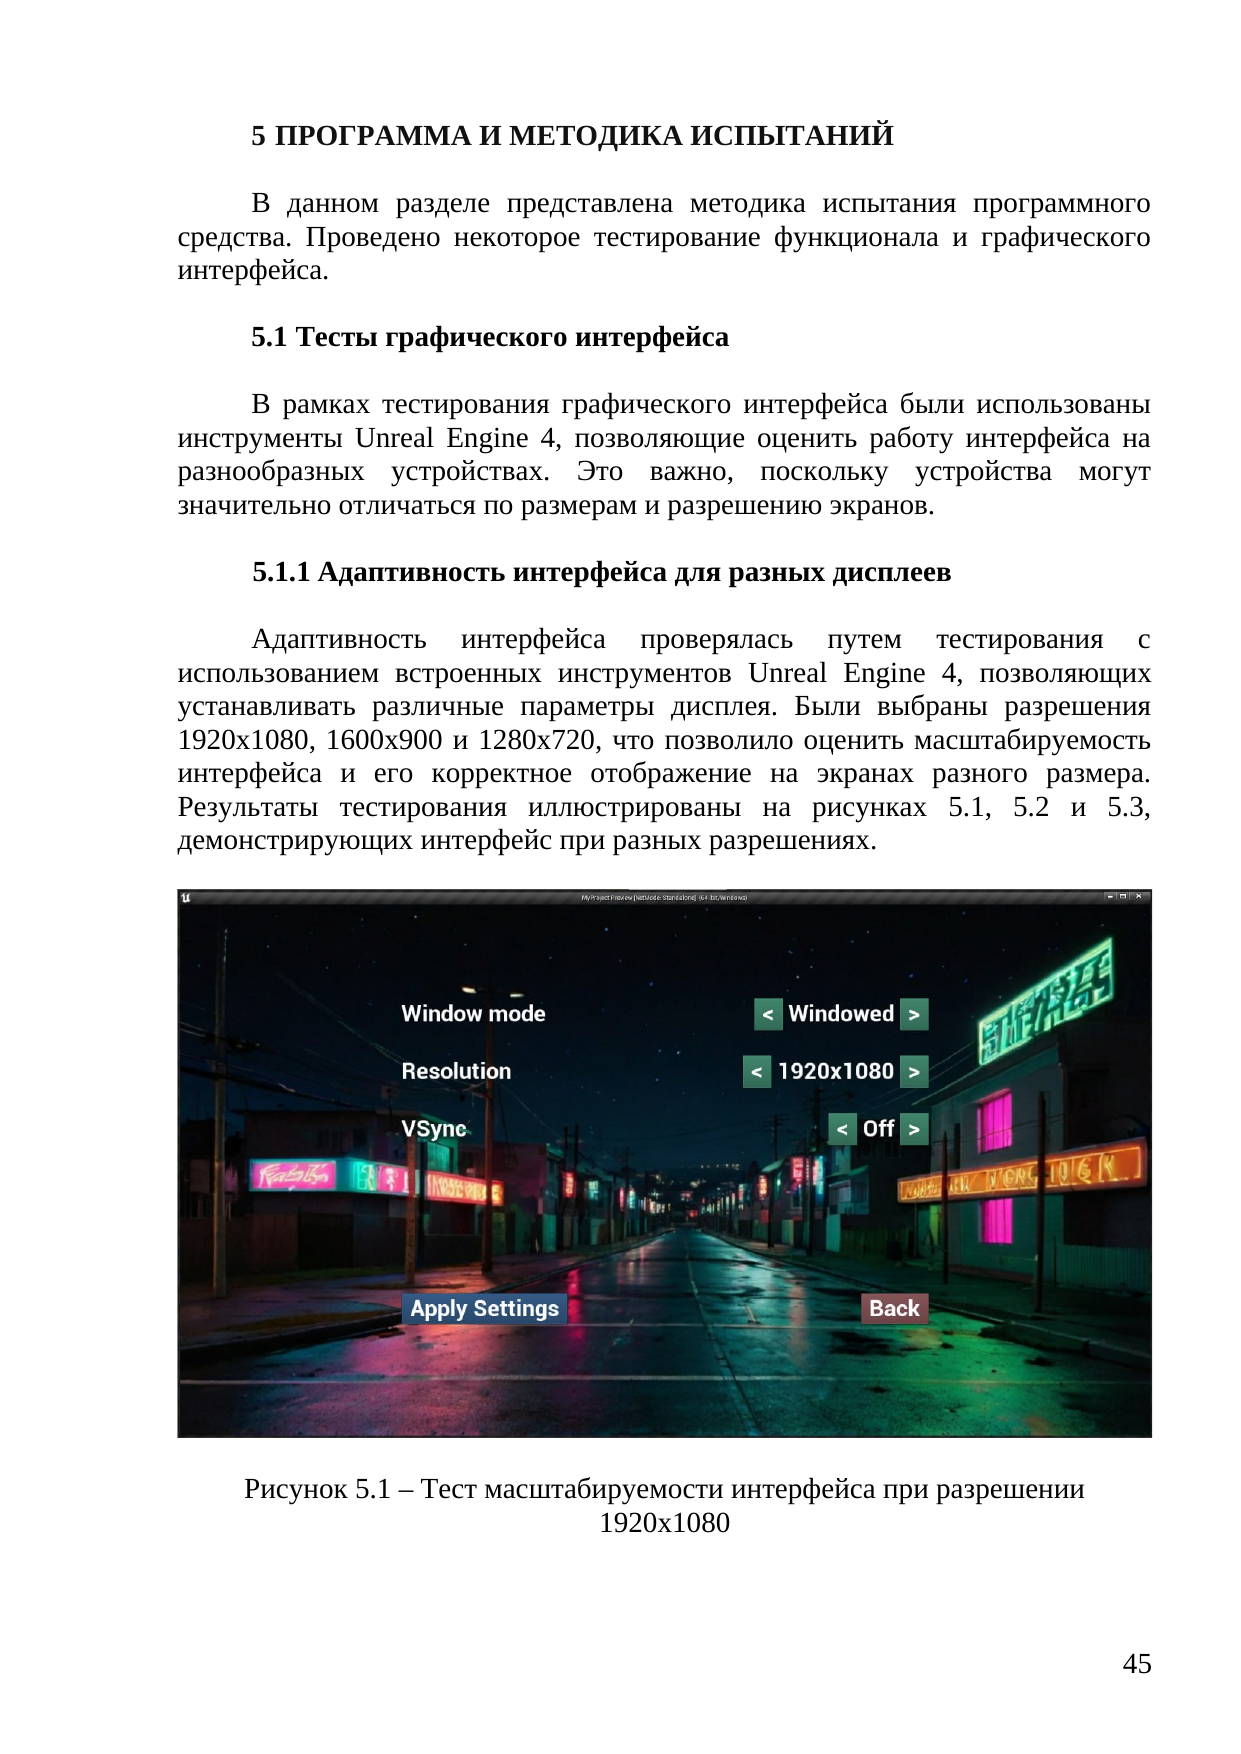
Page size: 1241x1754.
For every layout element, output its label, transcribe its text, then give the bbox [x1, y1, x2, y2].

picture [177, 889, 1153, 1438]
text Адаптивность интерфейса проверялась путем тестирования с использованием встроенных инструментов Unreal Engine 4, позволяющих устанавливать различные параметры дисплея. Были выбраны разрешения 1920х1080, 1600x900 и 1280х720, что позволило оценить масштабируемость интерфейса и его корректное отображение на экранах разного размера. Результаты тестирования иллюстрированы на рисунках 5.1, 5.2 и 5.3, демонстрирующих интерфейс при разных разрешениях. [177, 621, 1152, 856]
text Рисунок 5.1 – Тест масштабируемости интерфейса при разрешении 1920х1080 [177, 1472, 1152, 1539]
text В данном разделе представлена методика испытания программного средства. Проведено некоторое тестирование функционала и графического интерфейса. [177, 185, 1152, 286]
text В рамках тестирования графического интерфейса были использованы инструменты Unreal Engine 4, позволяющие оценить работу интерфейса на разнообразных устройствах. Это важно, поскольку устройства могут значительно отличаться по размерам и разрешению экранов. [177, 386, 1152, 521]
list Адаптивность интерфейса для разных дисплеев [252, 554, 1152, 588]
list ПРОГРАММА И МЕТОДИКА ИСПЫТАНИЙ [251, 118, 1152, 152]
list Тесты графического интерфейса [251, 319, 1152, 353]
